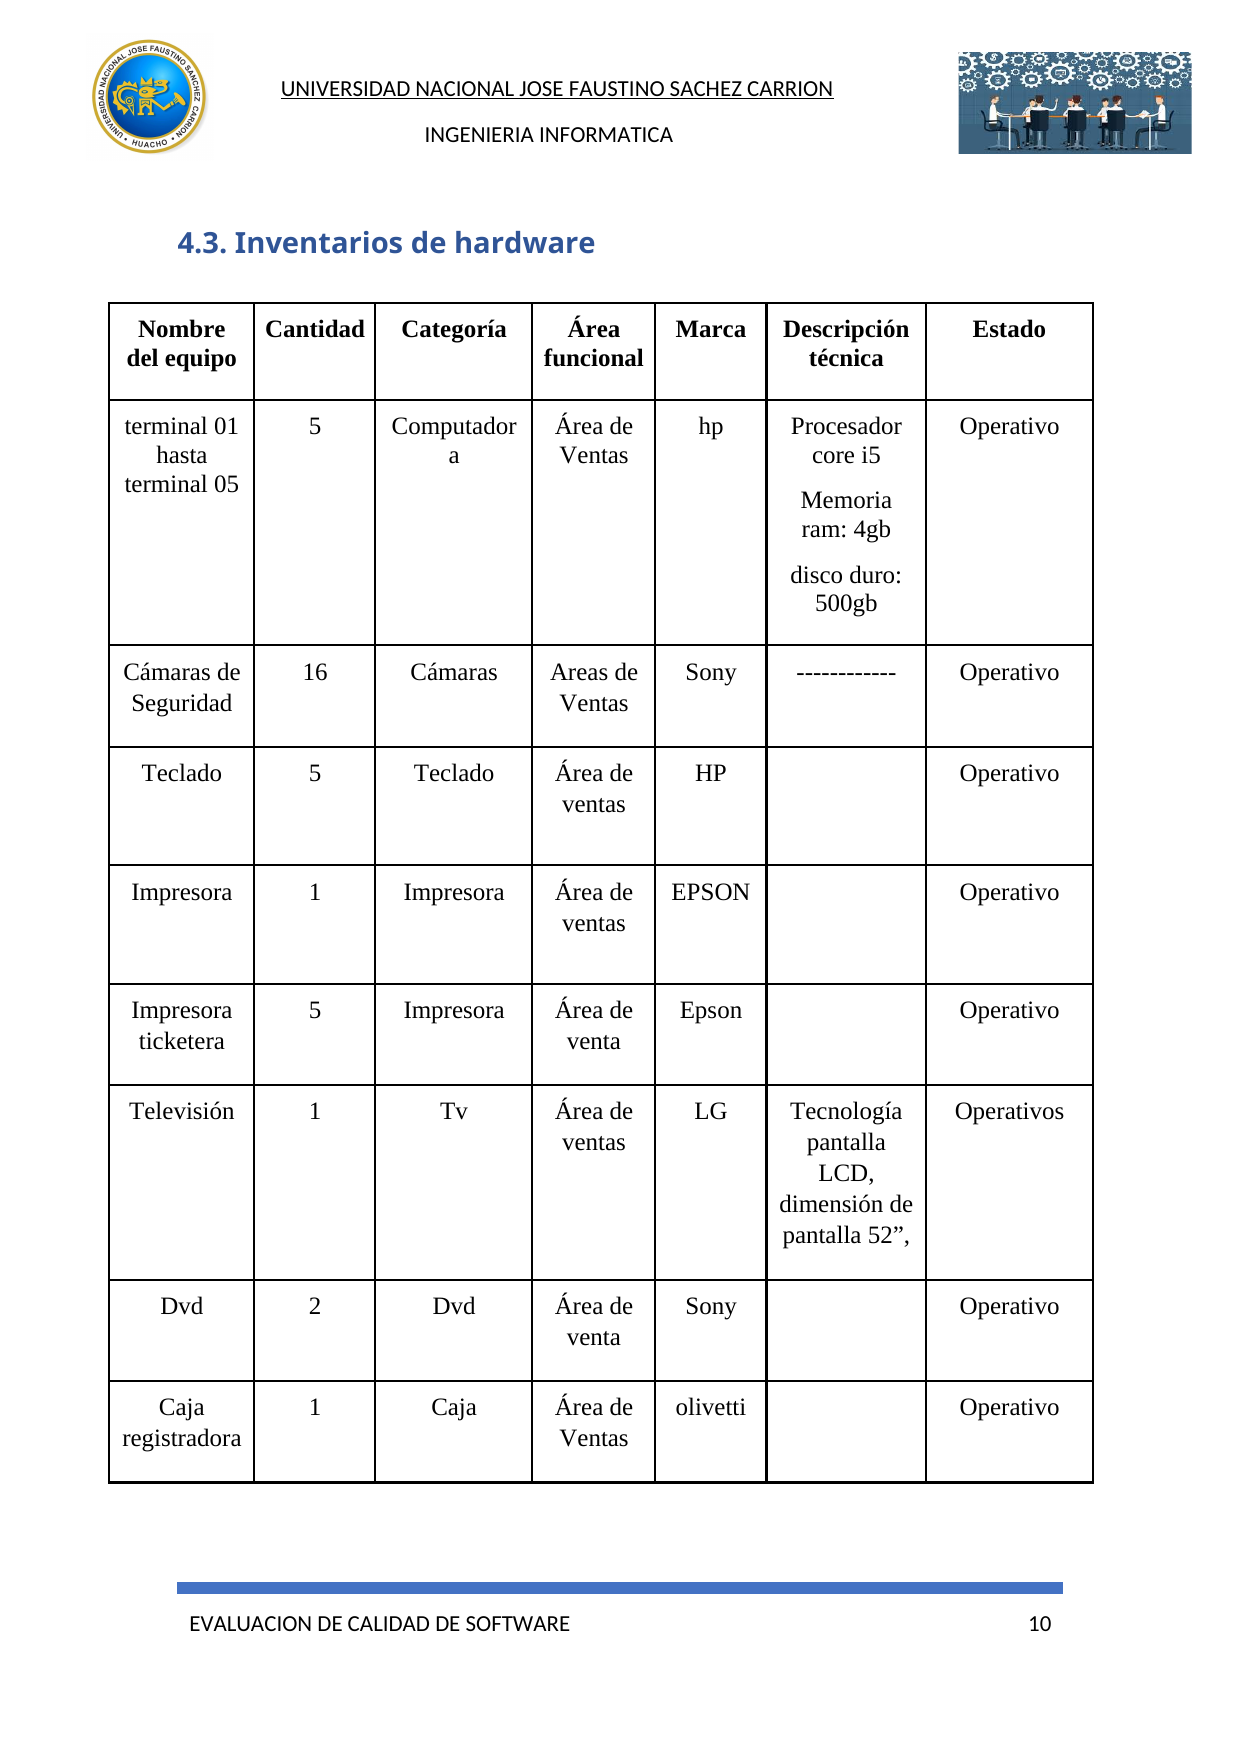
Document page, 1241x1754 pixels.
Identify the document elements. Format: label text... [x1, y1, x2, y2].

table_cell Televisión [110, 1086, 253, 1278]
table_cell [768, 866, 925, 982]
table_cell terminal 01 hasta terminal 05 [110, 401, 253, 644]
table_header Categoría [376, 304, 531, 399]
table_cell 5 [255, 748, 374, 864]
table_cell Epson [656, 985, 765, 1084]
table_cell LG [656, 1086, 765, 1278]
table_cell [768, 1281, 925, 1380]
table_header Área funcional [533, 304, 654, 399]
table_header Estado [927, 304, 1092, 399]
table_cell Área de venta [533, 1281, 654, 1380]
table_cell Área de ventas [533, 748, 654, 864]
table_cell Sony [656, 1281, 765, 1380]
table_cell Tv [376, 1086, 531, 1278]
table_cell Impresora [376, 985, 531, 1084]
table_cell Areas de Ventas [533, 646, 654, 746]
picture [85, 33, 214, 161]
table_cell Teclado [110, 748, 253, 864]
table_cell Operativo [927, 401, 1092, 644]
table_cell Impresora [110, 866, 253, 982]
table_cell Área de ventas [533, 866, 654, 982]
table_cell 1 [255, 1382, 374, 1481]
table_cell HP [656, 748, 765, 864]
table_cell Impresora ticketera [110, 985, 253, 1084]
table_cell Operativo [927, 748, 1092, 864]
table_cell [768, 748, 925, 864]
table_cell olivetti [656, 1382, 765, 1481]
picture [958, 52, 1192, 154]
table_cell Operativo [927, 646, 1092, 746]
table_cell hp [656, 401, 765, 644]
table_cell Dvd [376, 1281, 531, 1380]
table_cell Caja [376, 1382, 531, 1481]
table_cell ------------ [768, 646, 925, 746]
table_cell [768, 985, 925, 1084]
table_cell Cámaras de Seguridad [110, 646, 253, 746]
table_cell Computadora [376, 401, 531, 644]
table_cell 5 [255, 401, 374, 644]
table_cell Área de venta [533, 985, 654, 1084]
table_cell EPSON [656, 866, 765, 982]
table_cell Procesador core i5 Memoria ram: 4gb disco duro: 500gb [768, 401, 925, 644]
table_cell Operativo [927, 866, 1092, 982]
table_cell 1 [255, 866, 374, 982]
table_header Nombre del equipo [110, 304, 253, 399]
table_cell Caja registradora [110, 1382, 253, 1481]
table_cell 16 [255, 646, 374, 746]
table_cell Operativo [927, 1382, 1092, 1481]
table_cell Área de ventas [533, 1086, 654, 1278]
table_cell Operativo [927, 985, 1092, 1084]
table_cell Impresora [376, 866, 531, 982]
subtitle 4.3. Inventarios de hardware [177, 222, 1063, 262]
table_cell Área de Ventas [533, 1382, 654, 1481]
table_cell 1 [255, 1086, 374, 1278]
table_cell Operativo [927, 1281, 1092, 1380]
table_cell Cámaras [376, 646, 531, 746]
table_cell 2 [255, 1281, 374, 1380]
table_cell Tecnología pantalla LCD, dimensión de pantalla 52”, [768, 1086, 925, 1278]
table_cell Dvd [110, 1281, 253, 1380]
table_header Descripción técnica [768, 304, 925, 399]
table_cell Operativos [927, 1086, 1092, 1278]
table_cell Teclado [376, 748, 531, 864]
table_cell Sony [656, 646, 765, 746]
table_header Marca [656, 304, 765, 399]
table_header Cantidad [255, 304, 374, 399]
table_cell [768, 1382, 925, 1481]
table_cell Área de Ventas [533, 401, 654, 644]
table_cell 5 [255, 985, 374, 1084]
